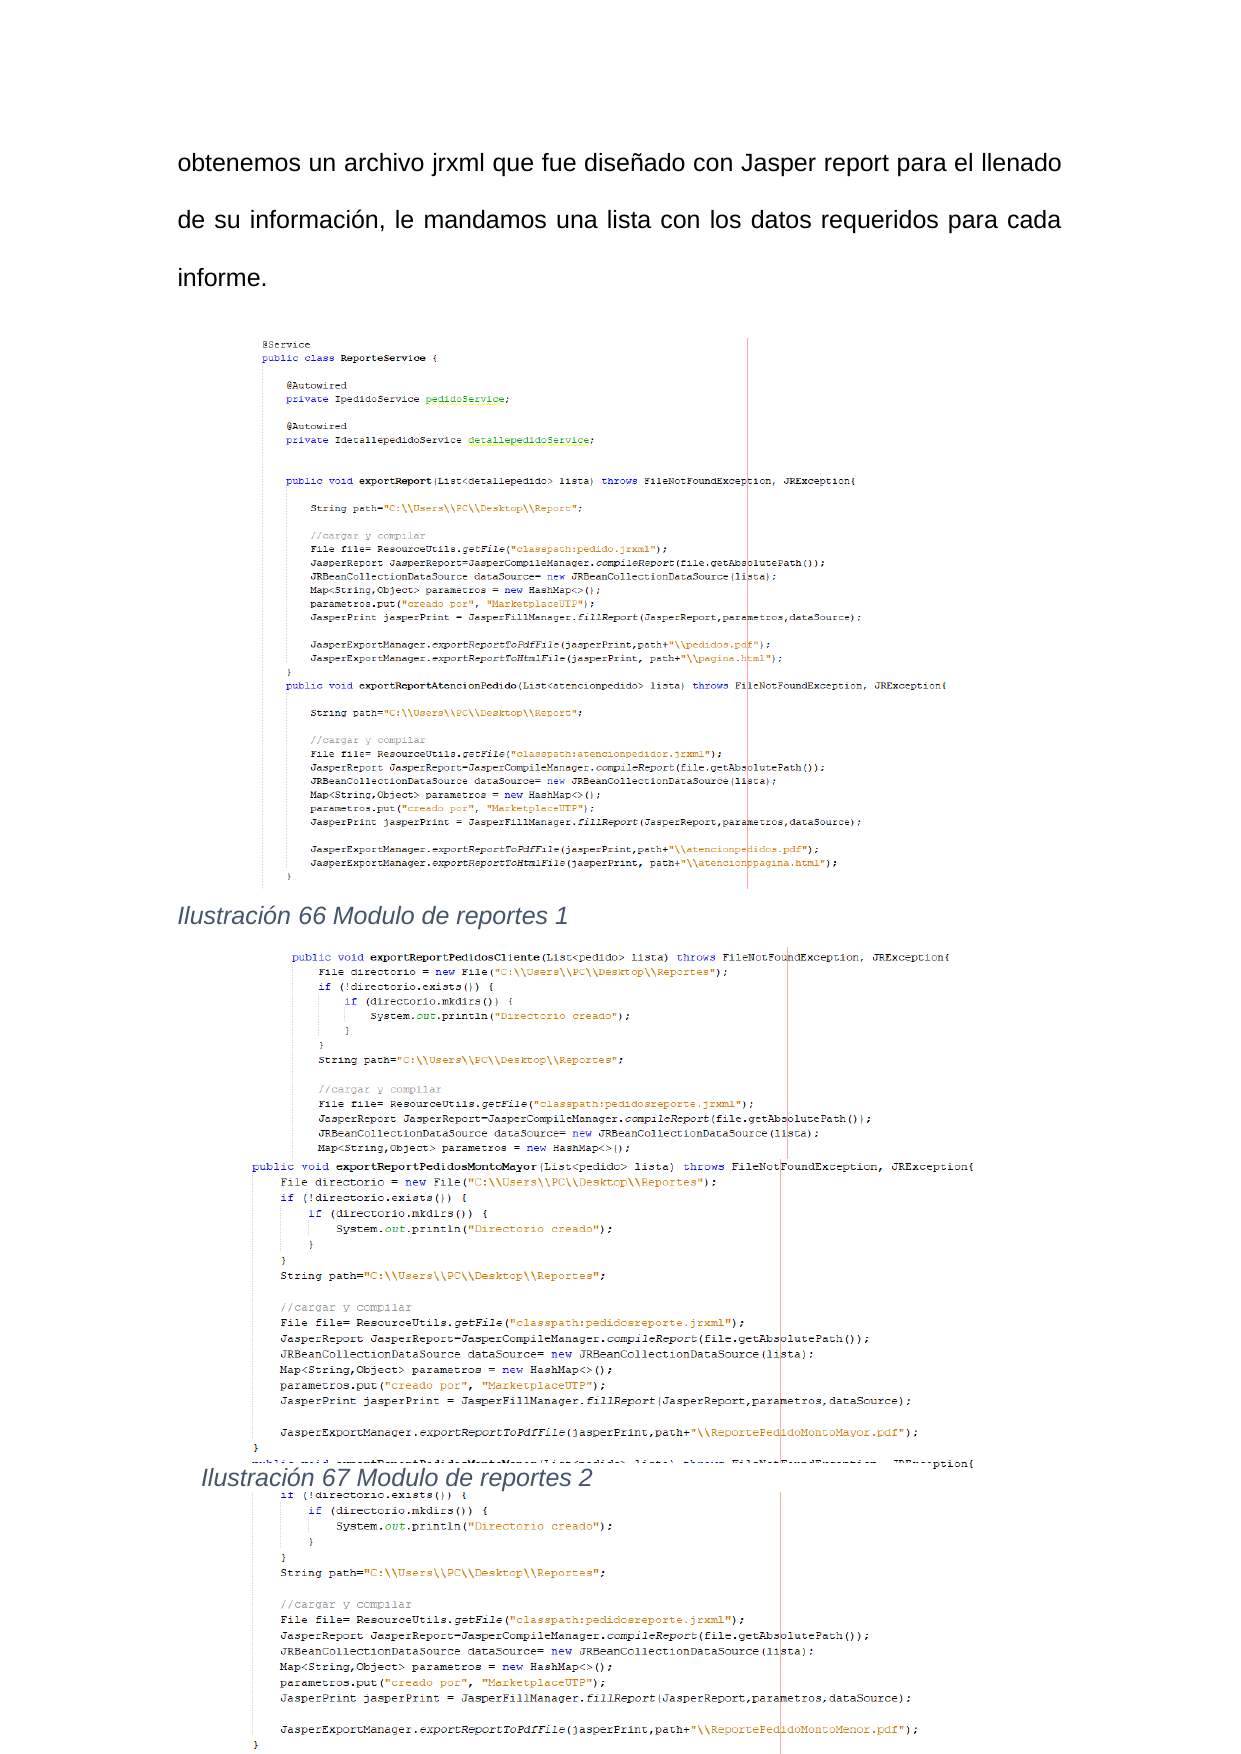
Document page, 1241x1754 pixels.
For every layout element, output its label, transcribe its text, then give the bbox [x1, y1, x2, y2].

picture [257, 338, 952, 889]
text En este módulo obtenemos un archivo jrxml que fue diseñado con Jasper report para el llenado de su información, le mandamos una lista con los datos requeridos para cada informe. [177, 148, 1063, 291]
picture [245, 947, 995, 1754]
